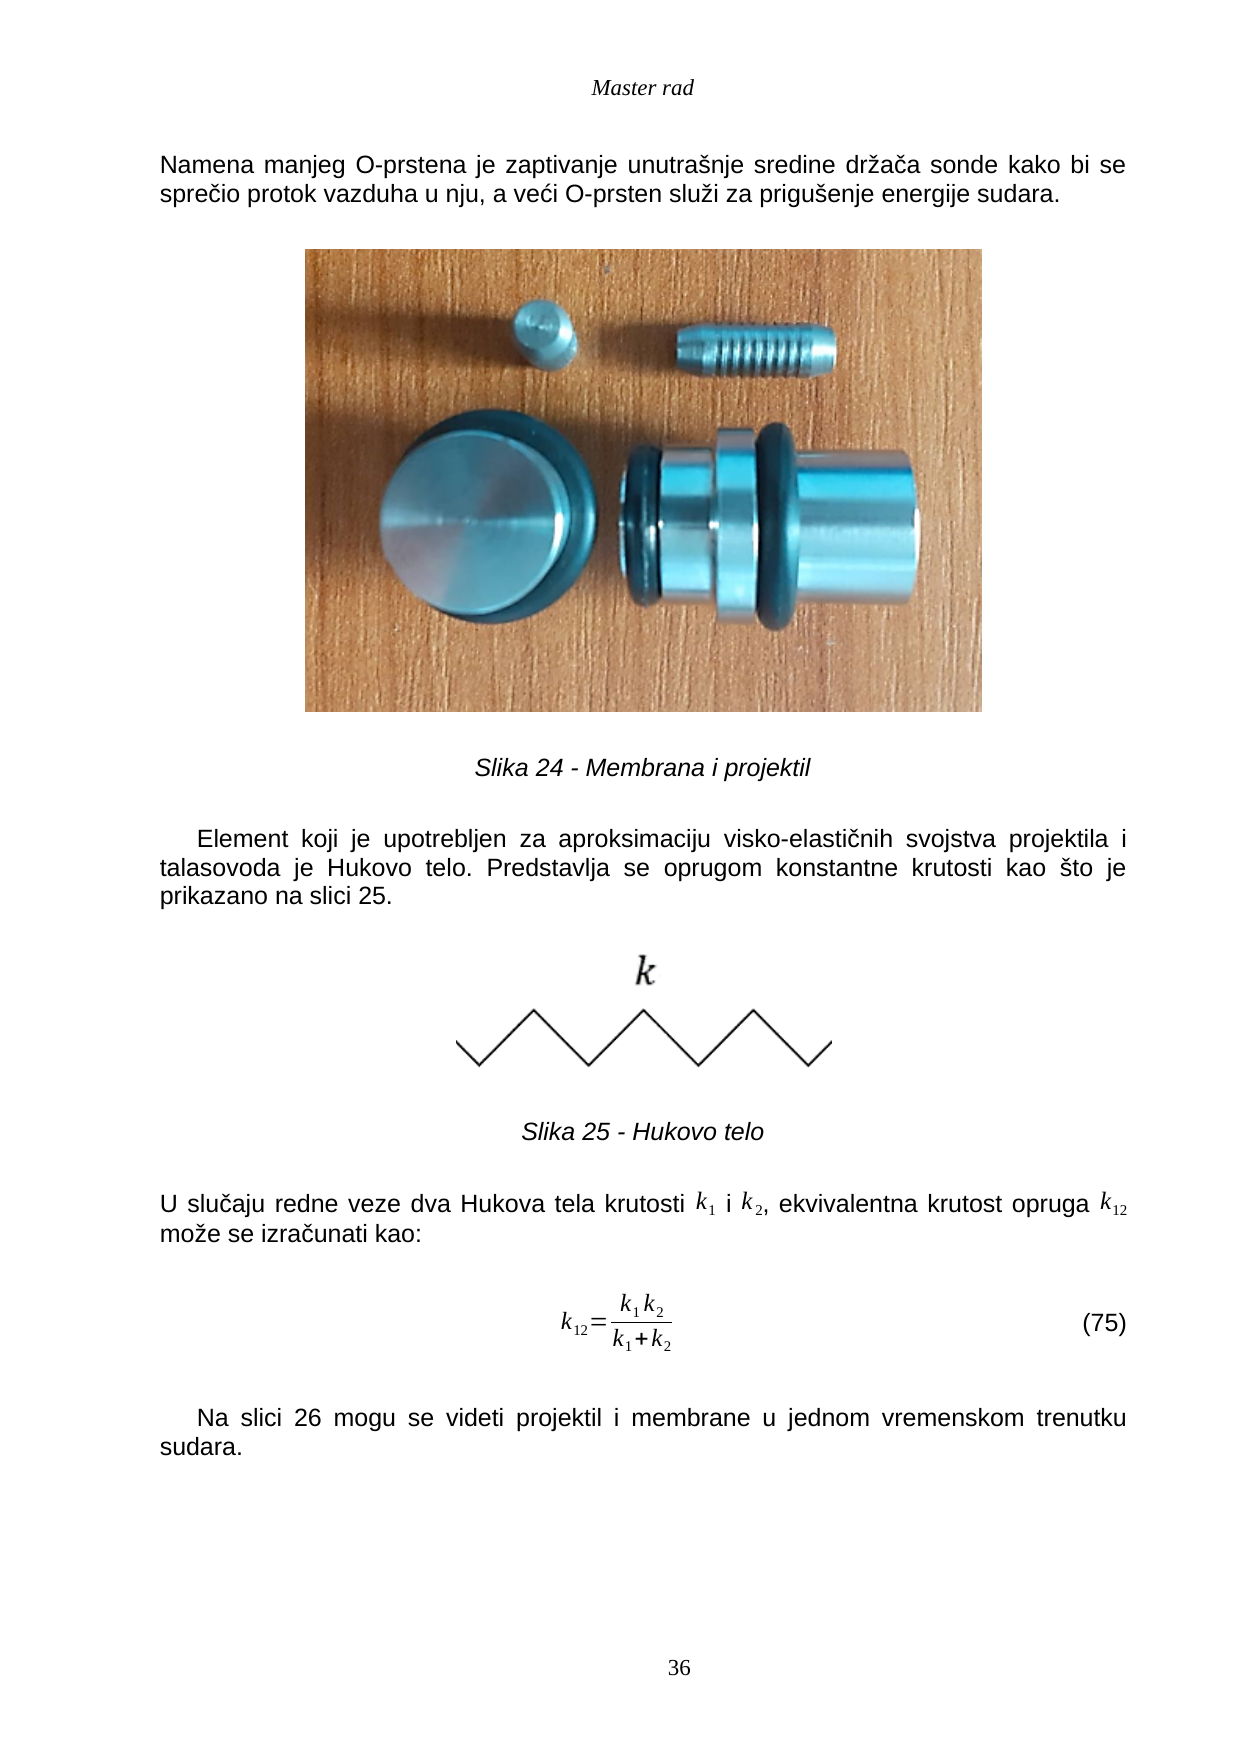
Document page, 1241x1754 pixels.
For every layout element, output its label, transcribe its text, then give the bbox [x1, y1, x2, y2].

text Slika 25 - Hukovo telo [89, 1117, 1199, 1146]
text Na slici 26 mogu se videti projektil i membrane u jednom vremenskom trenutku sudara. [159, 1403, 1128, 1461]
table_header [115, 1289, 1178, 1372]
picture [305, 249, 982, 712]
picture [456, 951, 832, 1076]
text Slika 24 - Membrana i projektil [159, 753, 1128, 782]
text U slučaju redne veze dva Hukova tela krutosti i , ekvivalentna krutost opruga može se izračunati kao: [159, 1187, 1128, 1247]
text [159, 150, 1128, 207]
text Element koji je upotrebljen za aproksimaciju visko-elastičnih svojstva projektila i talasovoda je Hukovo telo. Predstavlja se oprugom konstantne krutosti kao što je prikazano na slici 25. [159, 824, 1128, 910]
